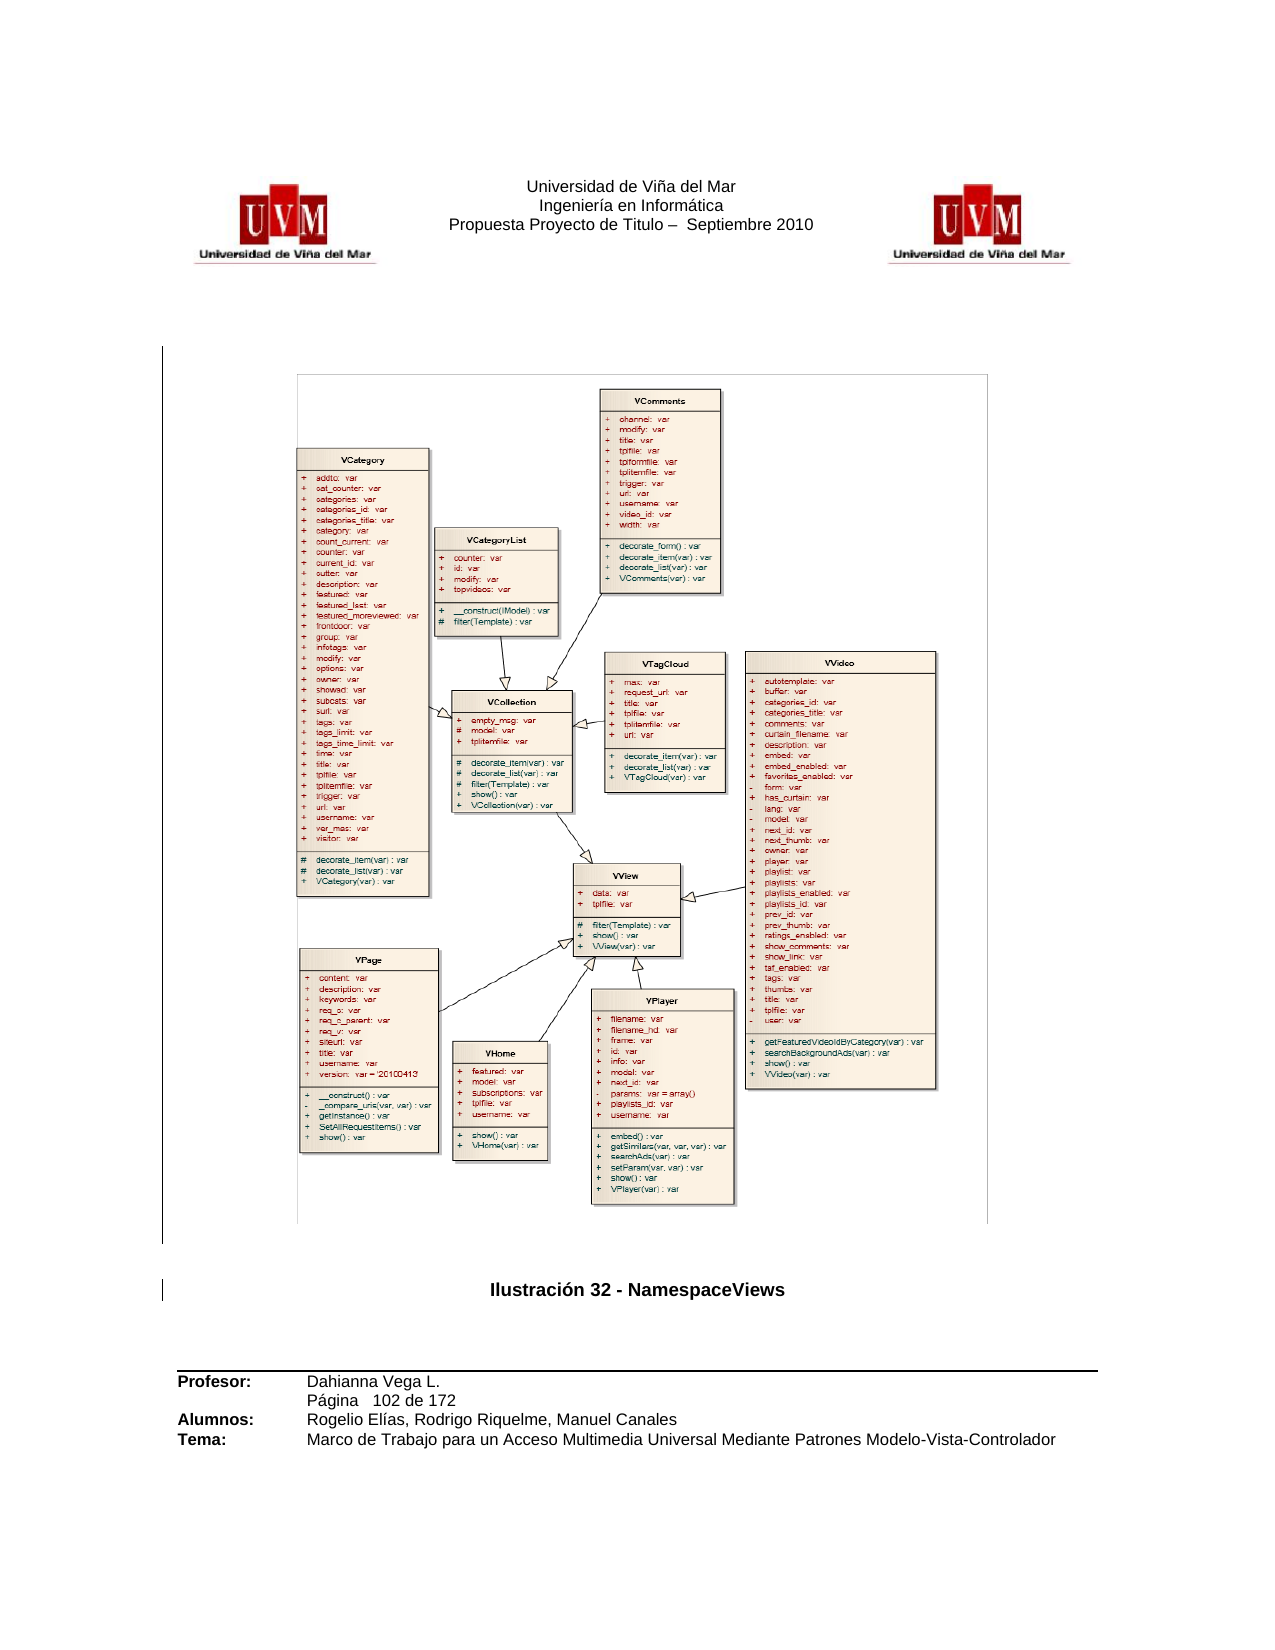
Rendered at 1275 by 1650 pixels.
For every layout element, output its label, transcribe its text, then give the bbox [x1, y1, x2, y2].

text Ilustración 32 - NamespaceViews [177, 1279, 1098, 1301]
picture [871, 176, 1084, 267]
picture [267, 346, 1008, 1244]
picture [177, 176, 390, 267]
